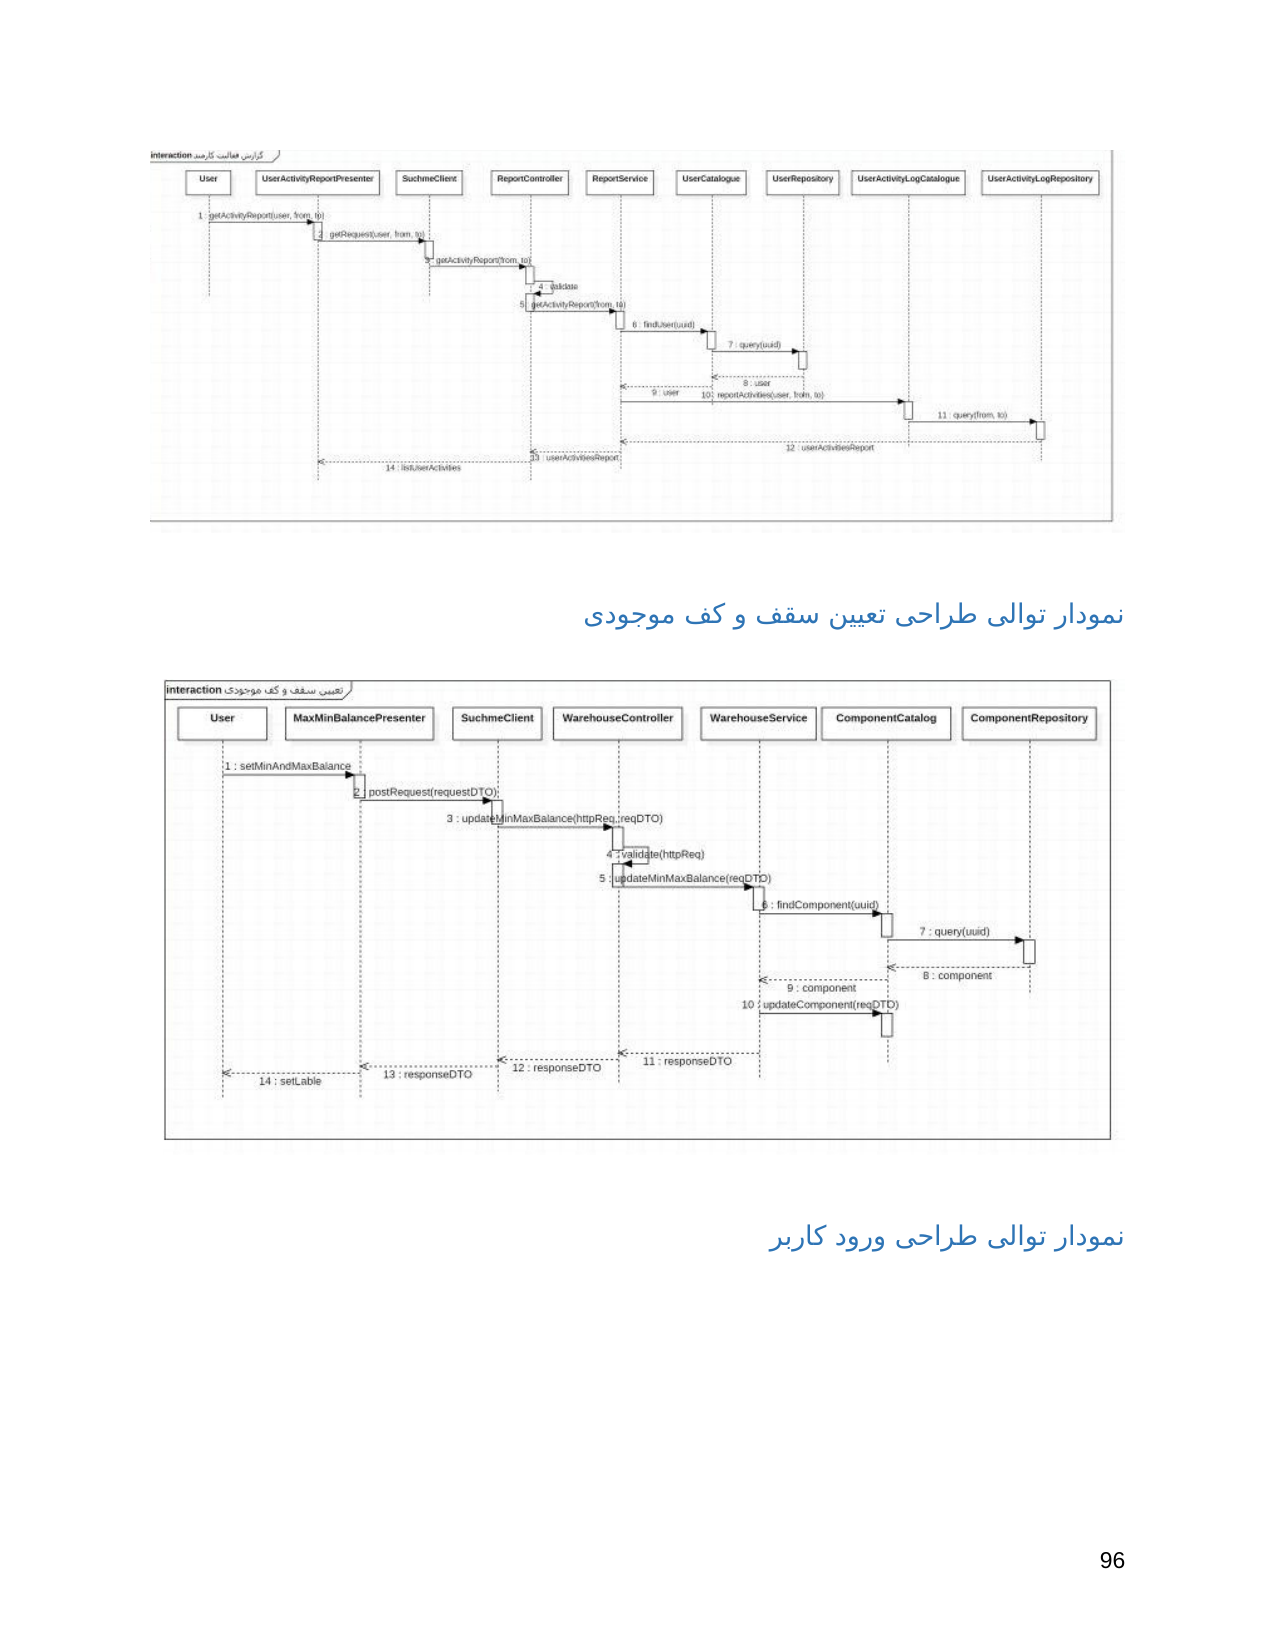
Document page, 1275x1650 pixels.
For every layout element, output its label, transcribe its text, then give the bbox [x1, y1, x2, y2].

picture [162, 679, 1125, 1155]
picture [150, 150, 1125, 533]
subtitle نمودار توالی طراحی ورود کاربر [150, 1220, 1125, 1251]
subtitle نمودار توالی طراحی تعیین سقف و کف موجودی [150, 598, 1125, 630]
